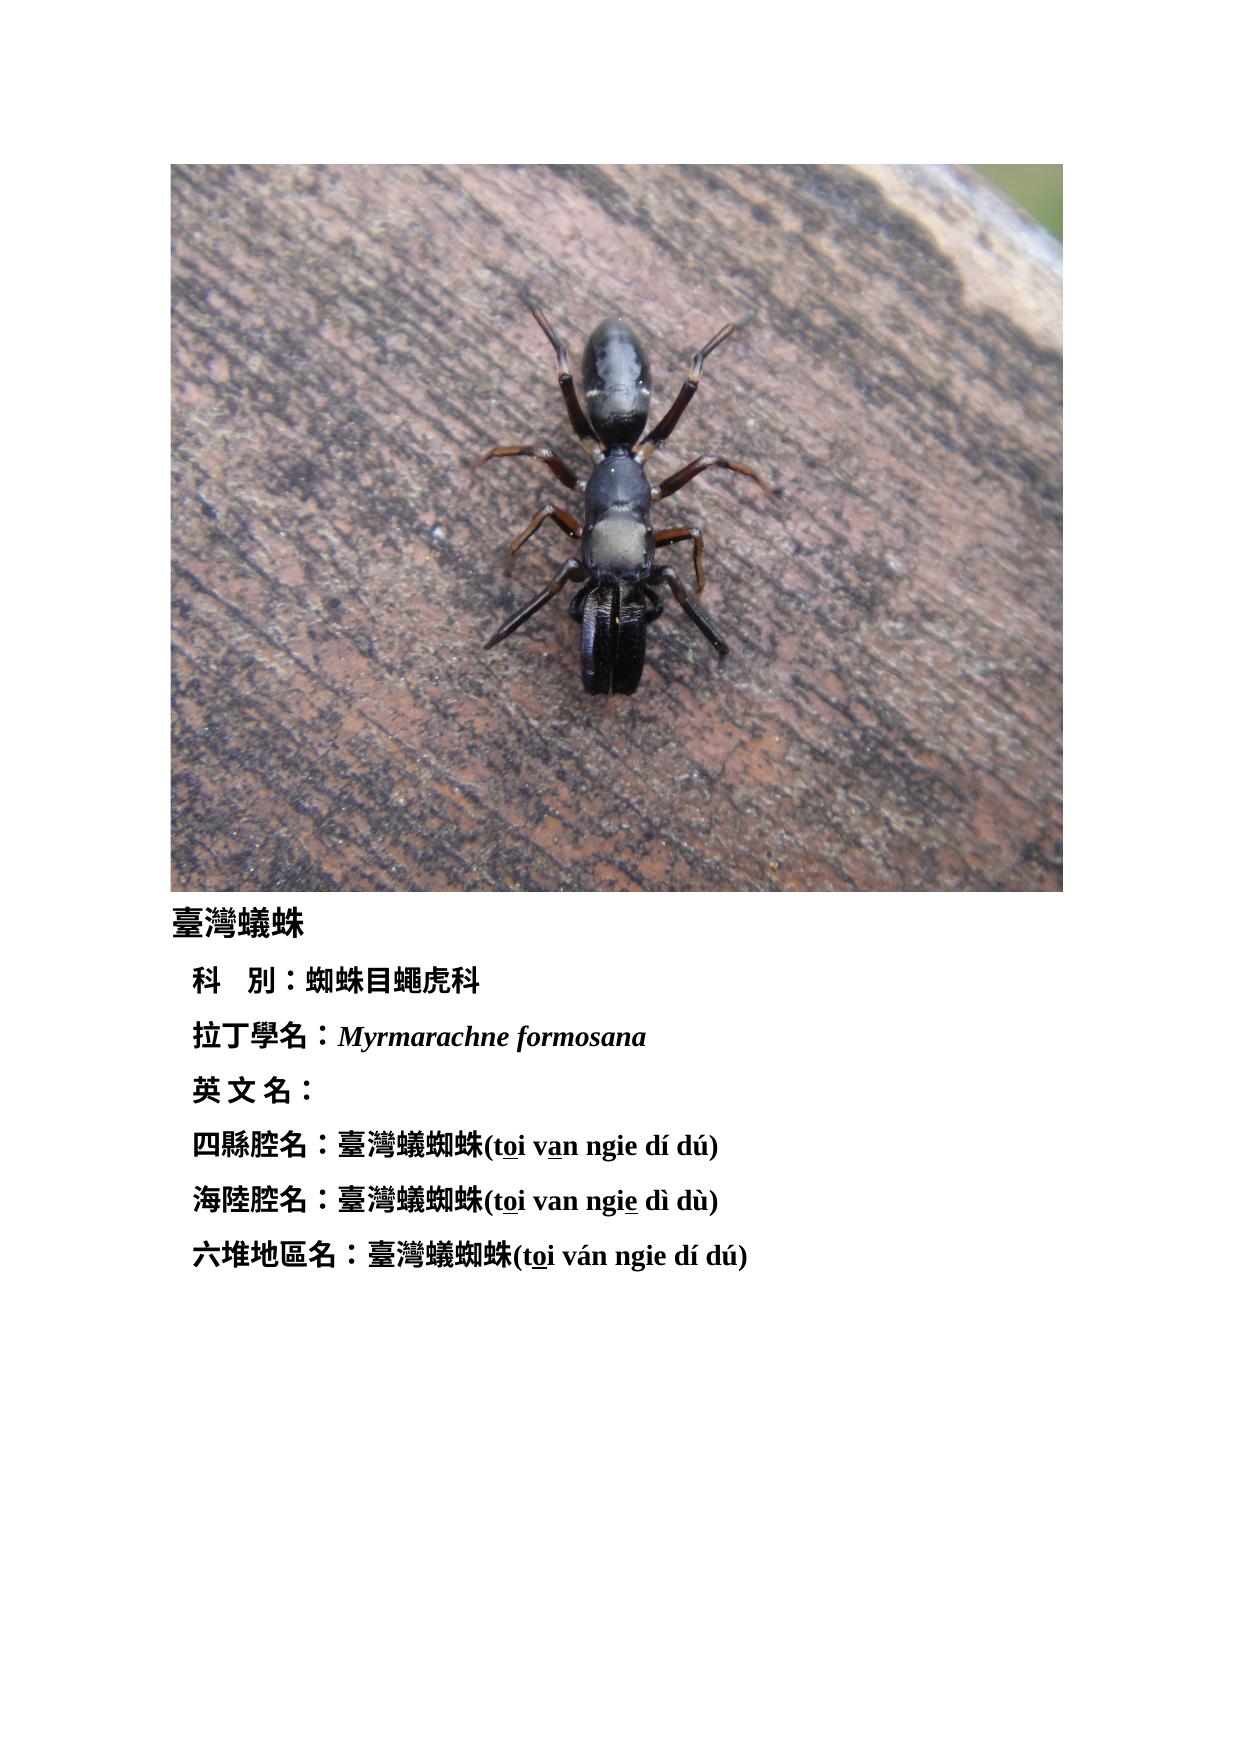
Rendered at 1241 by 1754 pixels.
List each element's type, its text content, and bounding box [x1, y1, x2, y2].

table_header [160, 165, 1078, 897]
picture [170, 164, 1063, 892]
table_cell 臺灣蟻蛛 科 別：蜘蛛目蠅虎科 拉丁學名：Myrmarachne formosana 英 文 名： 四縣腔名：臺灣蟻蜘蛛(toi van ngie dí dú) 海陸腔名：臺灣蟻蜘蛛(toi van ngie dì dù) 六堆地區名：臺灣蟻蜘蛛(toi ván ngie dí dú) [160, 897, 1078, 1281]
